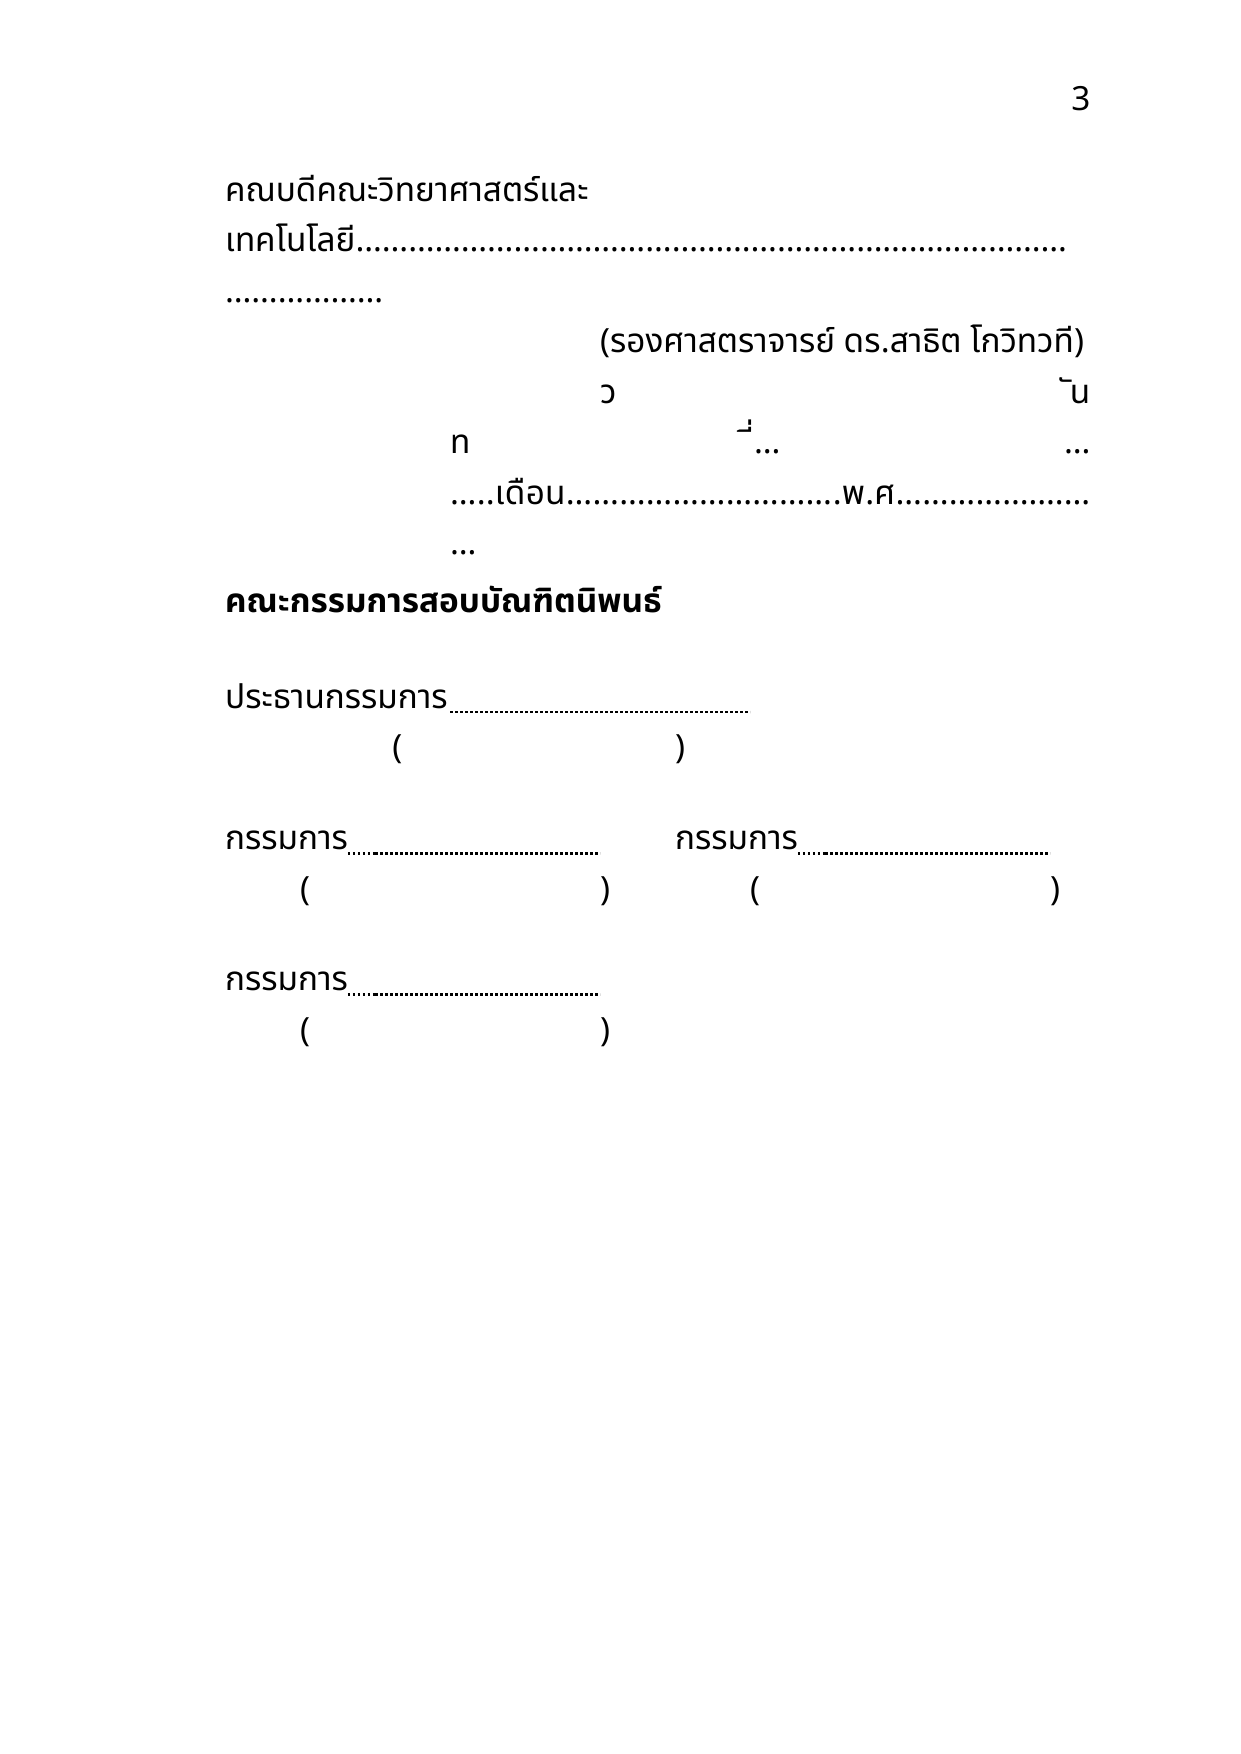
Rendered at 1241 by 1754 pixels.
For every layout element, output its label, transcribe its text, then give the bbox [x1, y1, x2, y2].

text คณะกรรมการสอบบัณฑิตนิพนธ์ [225, 577, 1090, 627]
text ( ) [225, 1006, 1090, 1051]
text ประธานกรรมการ [225, 673, 1090, 723]
text วันที่………..เดือน………………………….พ.ศ………….………… [450, 368, 1090, 564]
text กรรมการ [225, 955, 1090, 1006]
text ( ) [225, 723, 1090, 769]
text ( ) ( ) [225, 864, 1090, 910]
text คณบดีคณะวิทยาศาสตร์และเทคโนโลยี……………………………………………………………………………………… [225, 166, 1090, 317]
text กรรมการ กรรมการ [225, 814, 1090, 864]
text (รองศาสตราจารย์ ดร.สาธิต โกวิทวที) [525, 317, 1090, 368]
